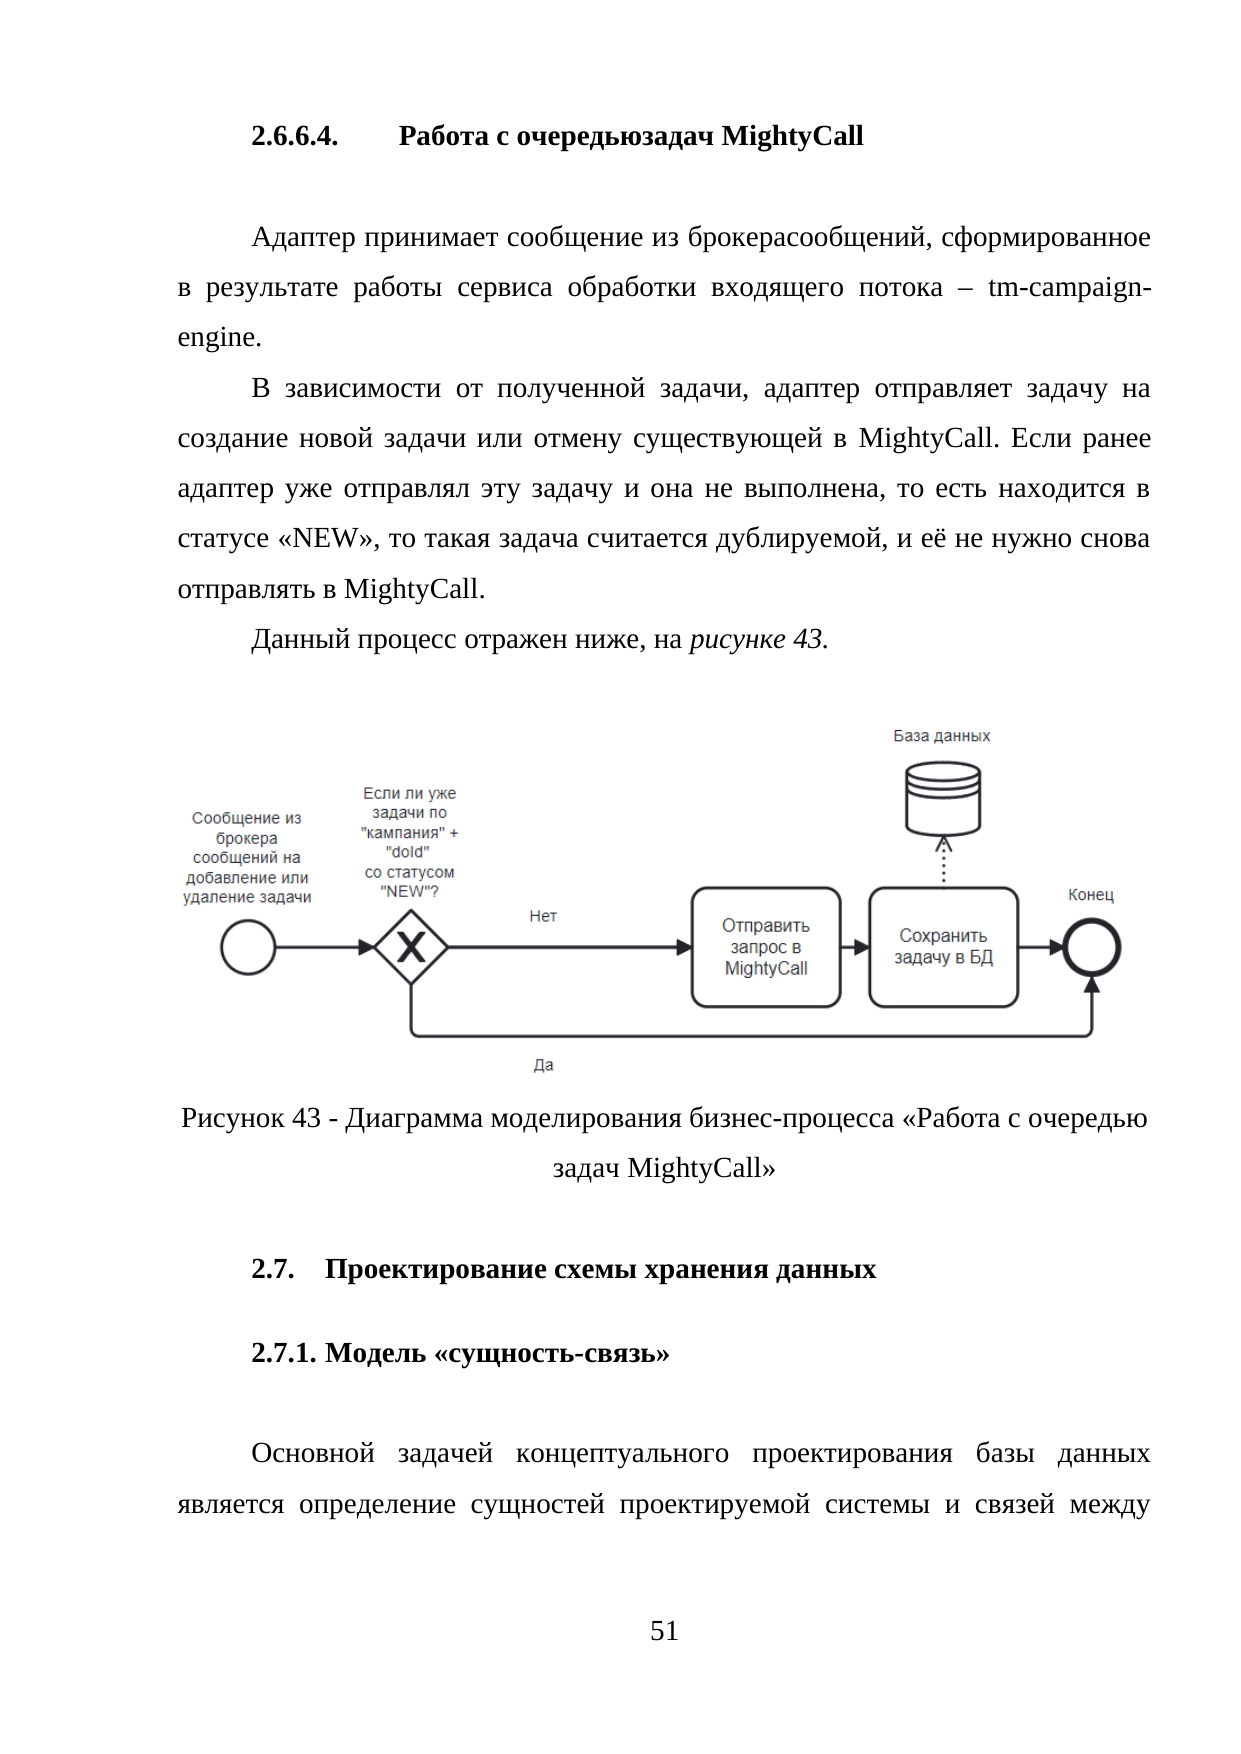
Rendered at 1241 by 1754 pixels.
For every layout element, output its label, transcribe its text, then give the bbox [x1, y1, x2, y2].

subtitle Модель «сущность-связь» [177, 1335, 1152, 1368]
subtitle Работа с очередьюзадач MightyCall [177, 118, 1152, 152]
subtitle Проектирование схемы хранения данных [177, 1251, 1152, 1284]
text В зависимости от полученной задачи, адаптер отправляет задачу на создание новой задачи или отмену существующей в MightyCall. Если ранее адаптер уже отправлял эту задачу и она не выполнена, то есть находится в статусе «NEW», то такая задача считается дублируемой, и её не нужно снова отправлять в MightyCall. [177, 370, 1152, 604]
picture [177, 721, 1133, 1084]
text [177, 1435, 1152, 1519]
text Данный процесс отражен ниже, на рисунке 43. [177, 621, 1152, 655]
text Адаптер принимает сообщение из брокерасообщений, сформированное в результате работы сервиса обработки входящего потока – tm-campaign-engine. [177, 219, 1152, 353]
text Рисунок 43 - Диаграмма моделирования бизнес-процесса «Работа с очередью задач MightyCall» [177, 1100, 1152, 1184]
